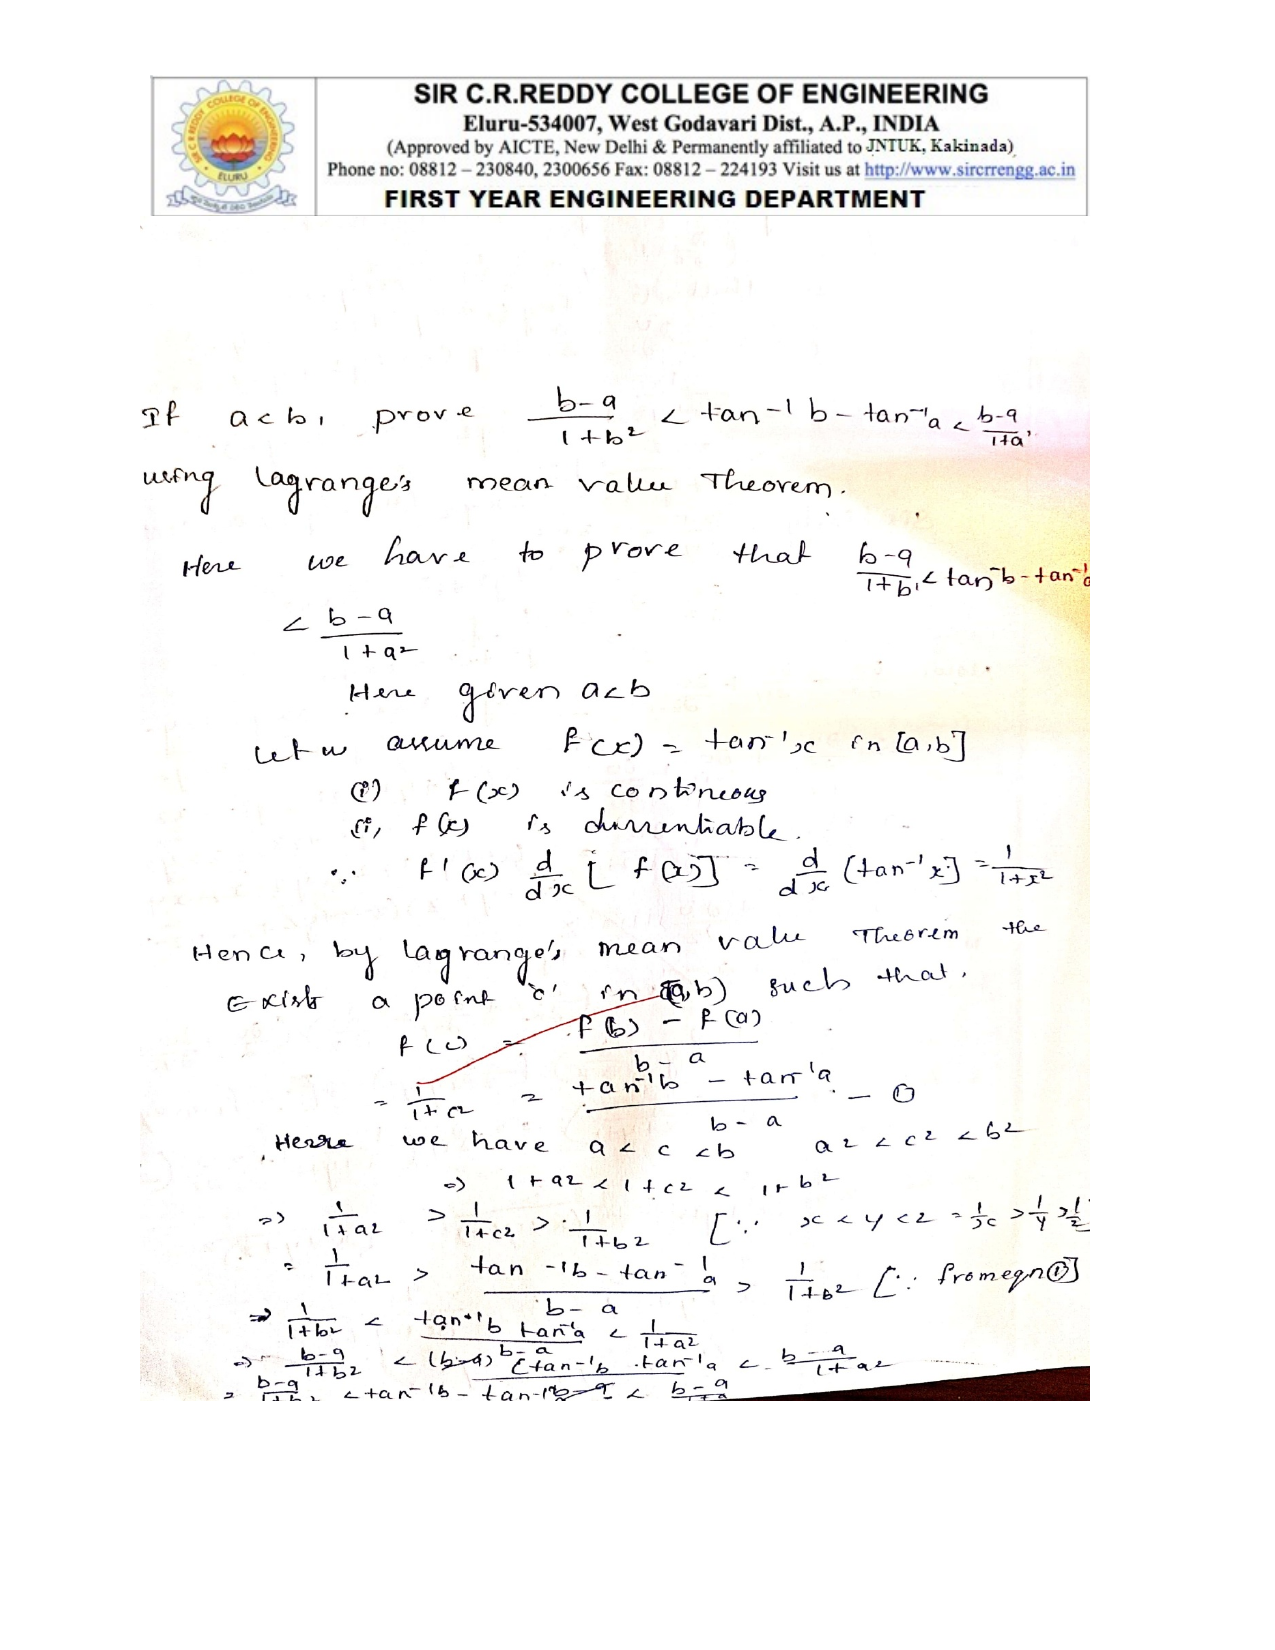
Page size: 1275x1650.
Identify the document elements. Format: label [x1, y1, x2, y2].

picture [140, 75, 1091, 1401]
